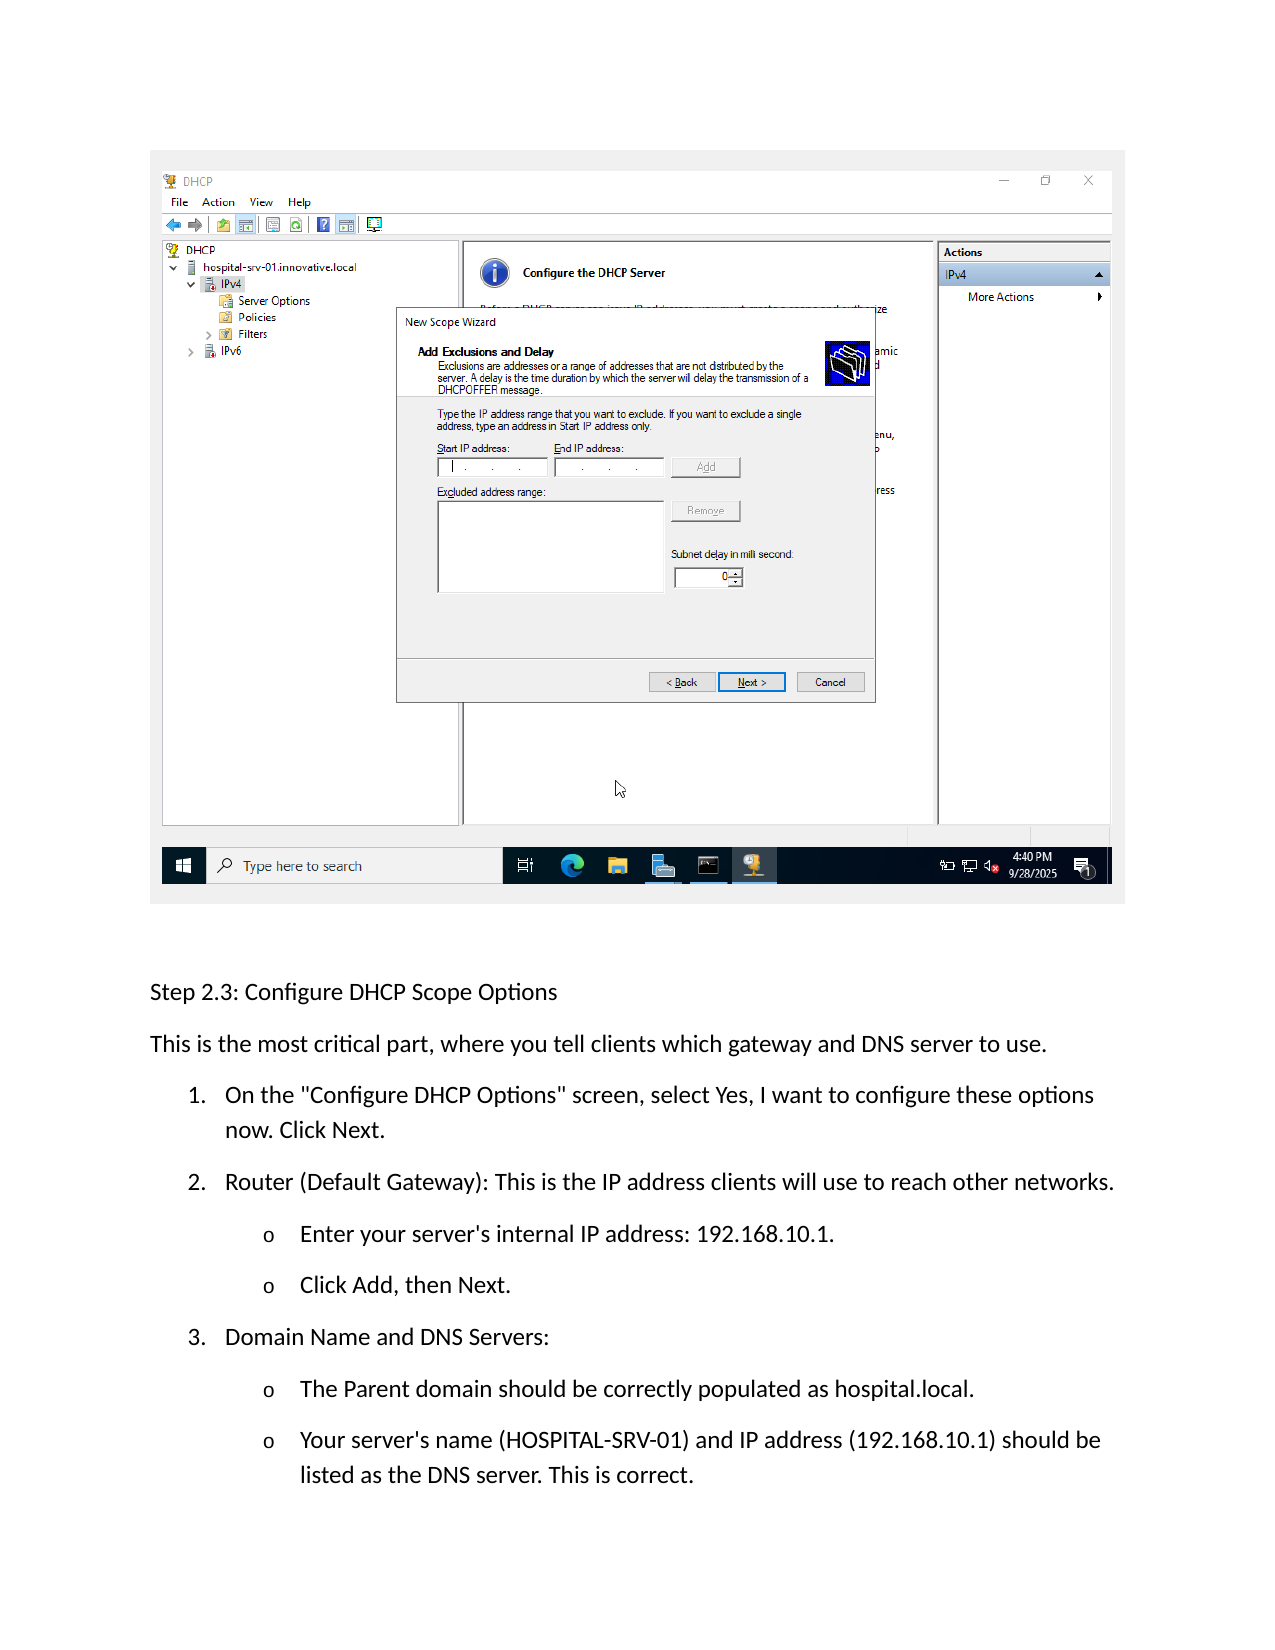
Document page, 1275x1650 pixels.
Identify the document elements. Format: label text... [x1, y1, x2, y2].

list Your server's name (HOSPITAL-SRV-01) and IP address (192.168.10.1) should be listed as the DNS server. This is correct. [262, 1424, 1125, 1490]
picture [150, 150, 1125, 904]
list The Parent domain should be correctly populated as hospital.local. [262, 1373, 1125, 1403]
list On the "Configure DHCP Options" screen, select Yes, I want to configure these options now. Click Next. [187, 1079, 1125, 1145]
list Domain Name and DNS Servers: [187, 1321, 1125, 1352]
list Click Add, then Next. [262, 1269, 1125, 1300]
list Router (Default Gateway): This is the IP address clients will use to reach other networks. [187, 1166, 1125, 1197]
text Step 2.3: Configure DHCP Scope Options [150, 976, 1125, 1007]
text This is the most critical part, where you tell clients which gateway and DNS server to use. [150, 1028, 1125, 1058]
list Enter your server's internal IP address: 192.168.10.1. [262, 1218, 1125, 1248]
